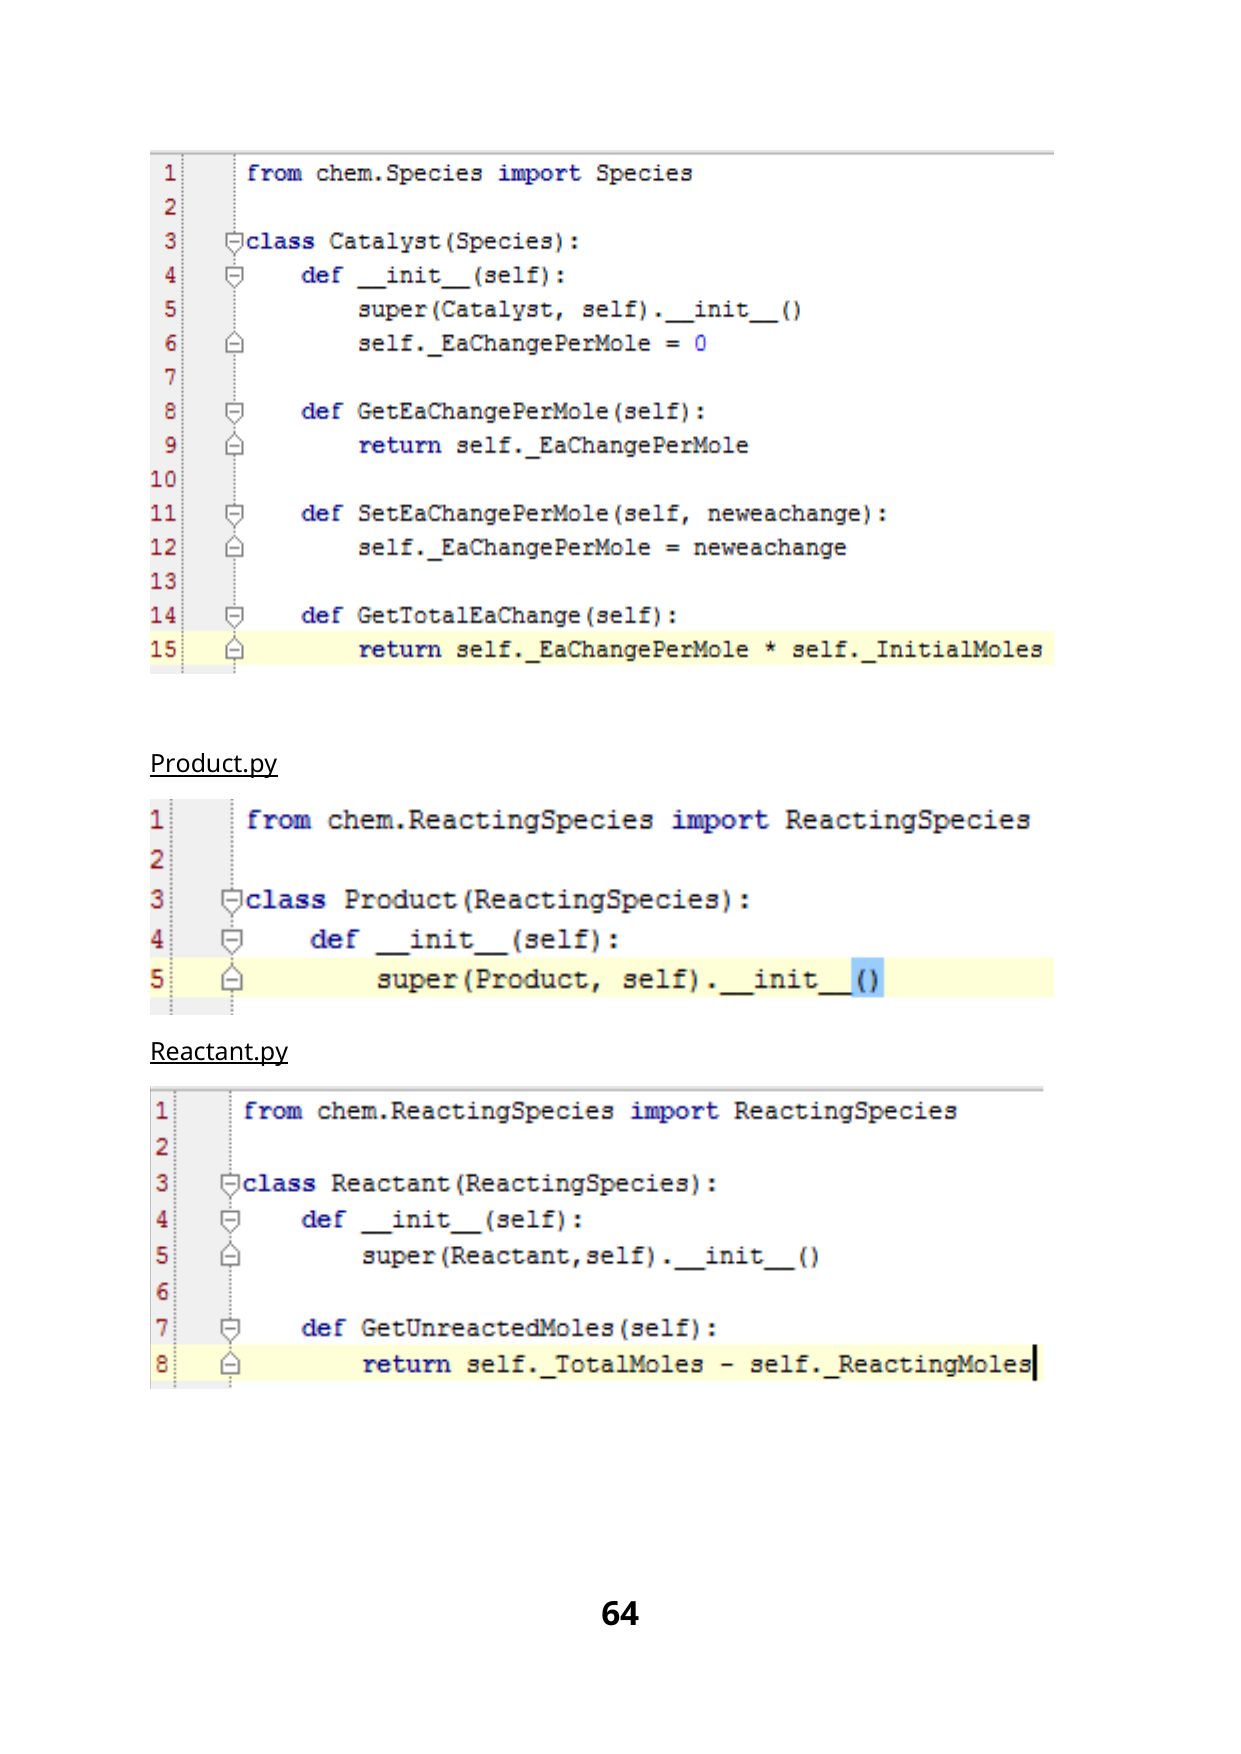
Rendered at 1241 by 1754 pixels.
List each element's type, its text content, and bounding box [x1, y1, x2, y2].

picture [150, 799, 1054, 1015]
text Product.py [150, 746, 1090, 780]
text Reactant.py [150, 1033, 1090, 1067]
picture [150, 150, 1054, 674]
picture [150, 1086, 1044, 1389]
